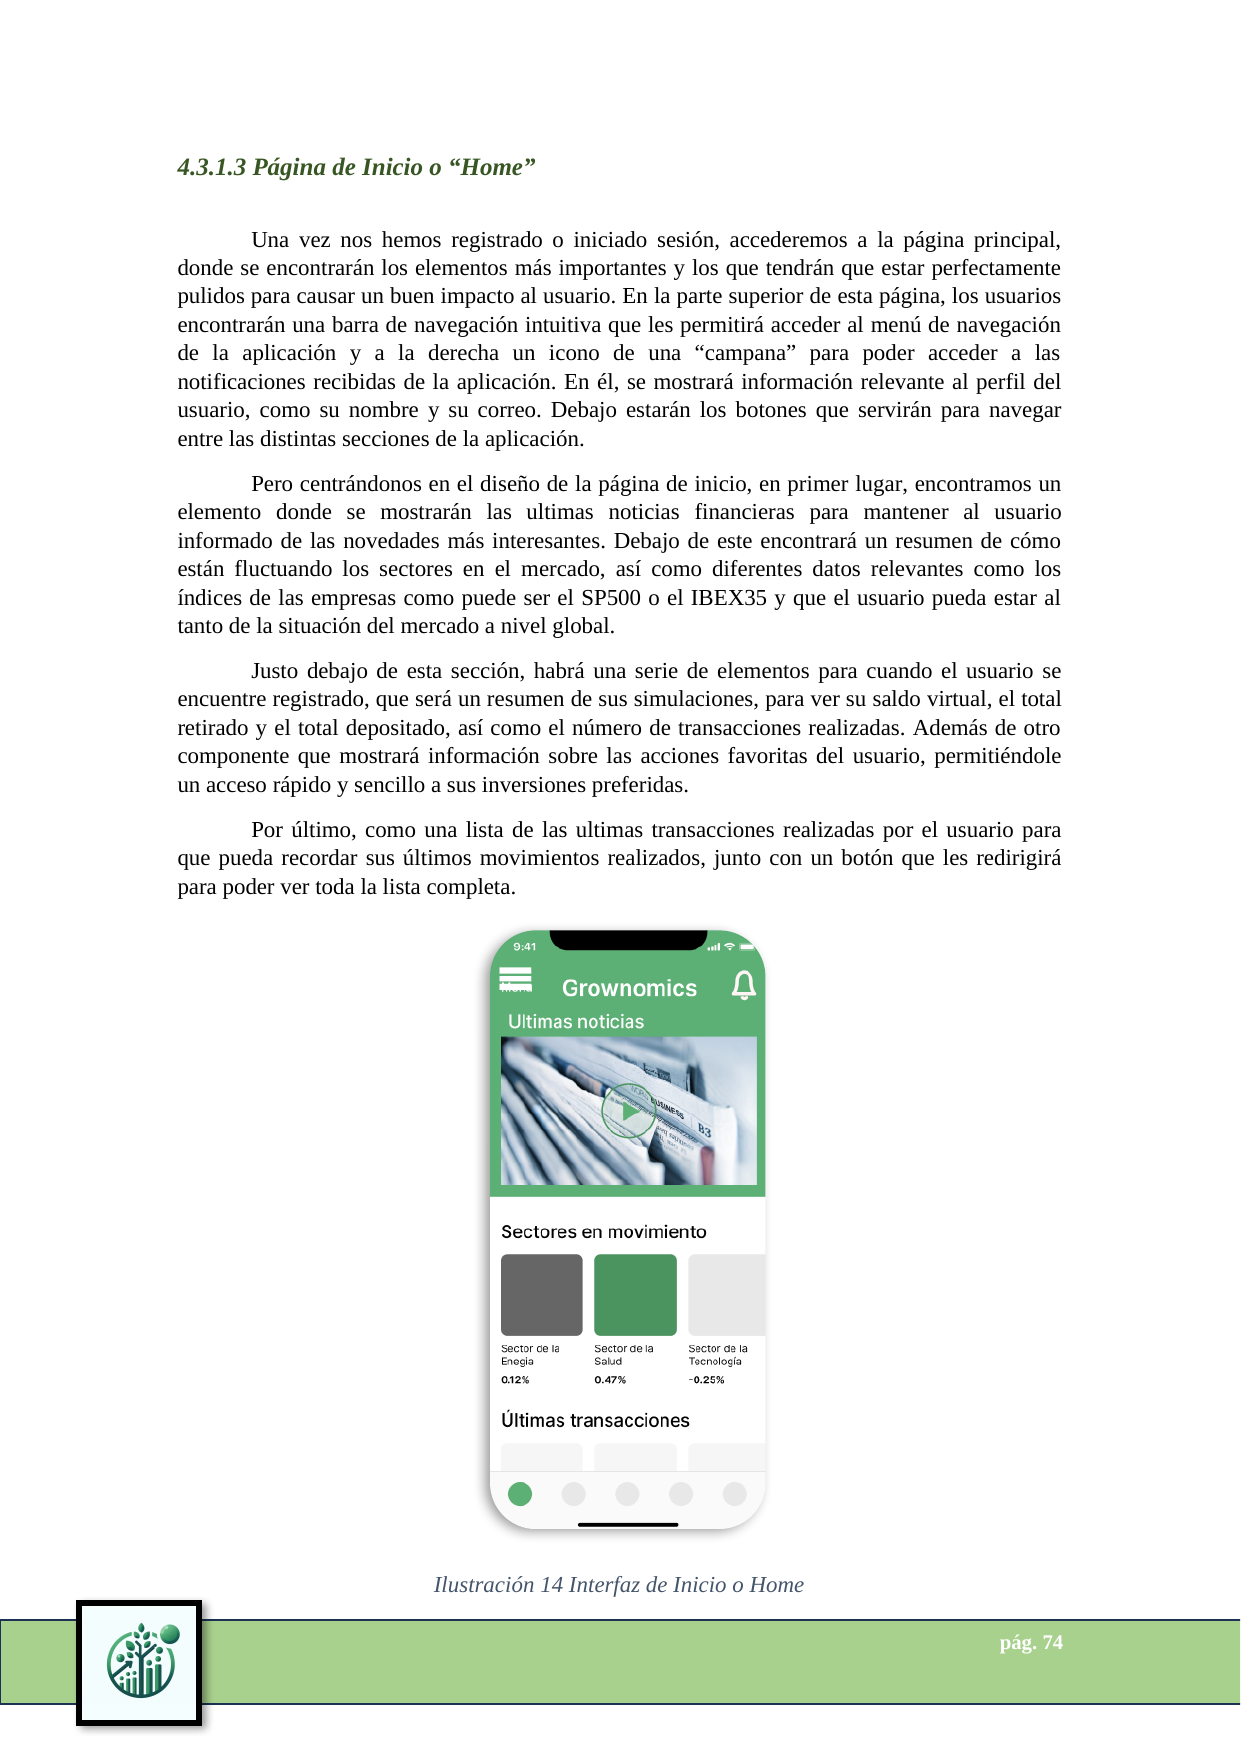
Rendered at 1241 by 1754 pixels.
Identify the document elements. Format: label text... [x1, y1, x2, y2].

text Pero centrándonos en el diseño de la página de inicio, en primer lugar, encontramos un elemento donde se mostrarán las ultimas noticias financieras para mantener al usuario informado de las novedades más interesantes. Debajo de este encontrará un resumen de cómo están fluctuando los sectores en el mercado, así como diferentes datos relevantes como los índices de las empresas como puede ser el SP500 o el IBEX35 y que el usuario pueda estar al tanto de la situación del mercado a nivel global. [177, 470, 1063, 638]
text Una vez nos hemos registrado o iniciado sesión, accederemos a la página principal, donde se encontrarán los elementos más importantes y los que tendrán que estar perfectamente pulidos para causar un buen impacto al usuario. En la parte superior de esta página, los usuarios encontrarán una barra de navegación intuitiva que les permitirá acceder al menú de navegación de la aplicación y a la derecha un icono de una “campana” para poder acceder a las notificaciones recibidas de la aplicación. En él, se mostrará información relevante al perfil del usuario, como su nombre y su correo. Debajo estarán los botones que servirán para navegar entre las distintas secciones de la aplicación. [177, 226, 1063, 451]
picture [82, 1606, 196, 1720]
picture [490, 930, 766, 1529]
text Ilustración 14 Interfaz de Inicio o Home [177, 1571, 1063, 1597]
text Justo debajo de esta sección, habrá una serie de elementos para cuando el usuario se encuentre registrado, que será un resumen de sus simulaciones, para ver su saldo virtual, el total retirado y el total depositado, así como el número de transacciones realizadas. Además de otro componente que mostrará información sobre las acciones favoritas del usuario, permitiéndole un acceso rápido y sencillo a sus inversiones preferidas. [177, 657, 1063, 797]
text Por último, como una lista de las ultimas transacciones realizadas por el usuario para que pueda recordar sus últimos movimientos realizados, junto con un botón que les redirigirá para poder ver toda la lista completa. [177, 816, 1063, 899]
subtitle 4.3.1.3 Página de Inicio o “Home” [177, 152, 1063, 181]
